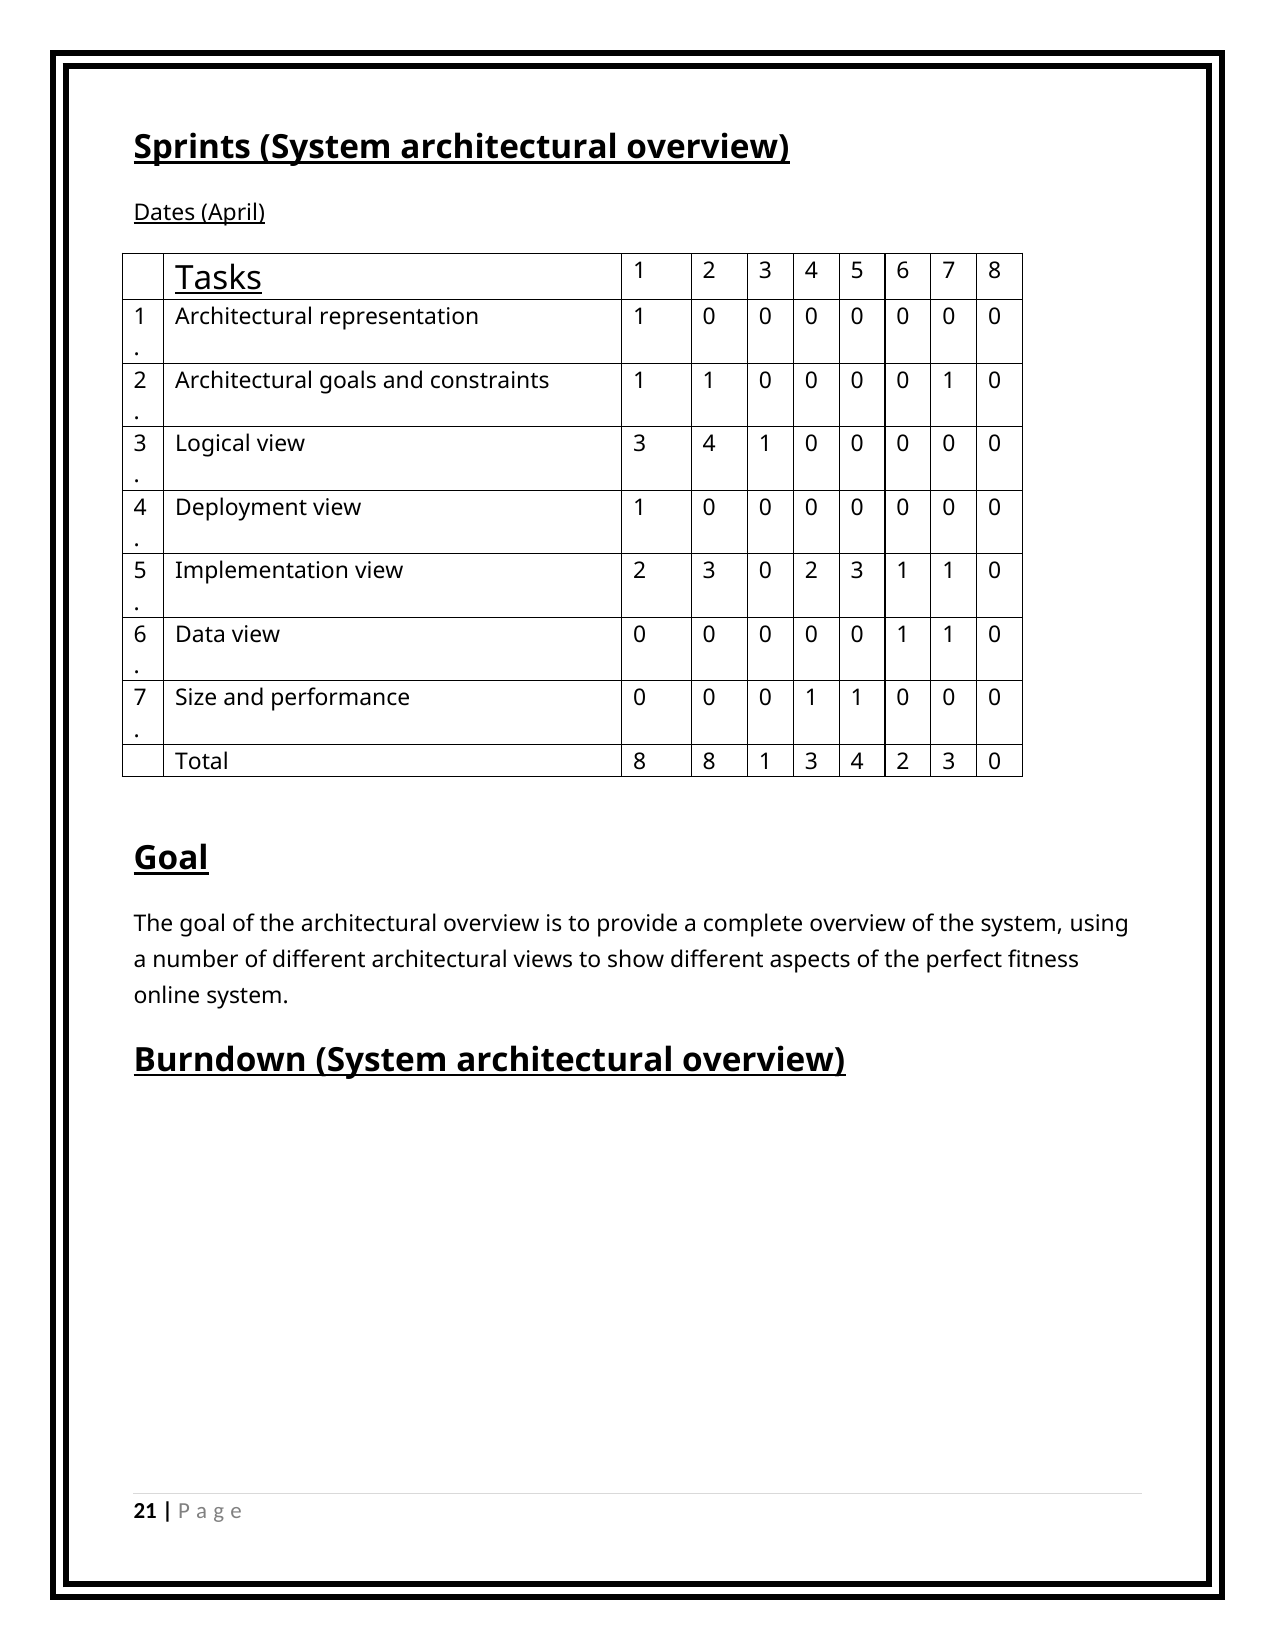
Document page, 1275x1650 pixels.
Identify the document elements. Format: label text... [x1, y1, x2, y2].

table_header 1 [622, 254, 691, 299]
table_cell 0 [748, 554, 793, 617]
table_cell 4. [123, 491, 163, 553]
table_cell 0 [794, 300, 839, 363]
table_header 2 [692, 254, 747, 299]
table_cell 0 [931, 427, 976, 490]
table_cell Data view [164, 618, 621, 680]
table_cell Size and performance [164, 681, 621, 744]
table_cell 0 [794, 618, 839, 680]
table_cell 1 [886, 618, 930, 680]
table_cell 0 [840, 618, 884, 680]
table_cell 0 [886, 491, 930, 553]
table_cell 0 [748, 681, 793, 744]
table_header [123, 254, 163, 299]
table_cell 8 [692, 745, 747, 776]
table_cell 1 [931, 554, 976, 617]
table_cell 0 [977, 681, 1022, 744]
table_cell 0 [840, 491, 884, 553]
table_cell 0 [886, 681, 930, 744]
table_cell 2. [123, 364, 163, 426]
table_cell Implementation view [164, 554, 621, 617]
table_cell 3 [794, 745, 839, 776]
table_cell Deployment view [164, 491, 621, 553]
table_cell 1 [748, 427, 793, 490]
table_cell [123, 745, 163, 776]
table_cell 2 [622, 554, 691, 617]
table_cell 0 [692, 681, 747, 744]
table_cell 0 [622, 618, 691, 680]
text Dates (April) [133, 196, 1142, 227]
table_cell 0 [692, 618, 747, 680]
table_cell 3 [622, 427, 691, 490]
table_cell 0 [886, 300, 930, 363]
table_cell 0 [840, 427, 884, 490]
table_cell 0 [748, 364, 793, 426]
table_cell 0 [886, 427, 930, 490]
table_cell 0 [840, 300, 884, 363]
table_cell 0 [977, 364, 1022, 426]
table_cell 4 [692, 427, 747, 490]
text Sprints (System architectural overview) [133, 123, 1142, 168]
table_cell 5. [123, 554, 163, 617]
table_cell 6. [123, 618, 163, 680]
table_header 3 [748, 254, 793, 299]
table_cell 1 [622, 300, 691, 363]
table_cell 1. [123, 300, 163, 363]
table_cell 0 [931, 491, 976, 553]
table_cell 2 [794, 554, 839, 617]
table_header 4 [794, 254, 839, 299]
table_cell 1 [840, 681, 884, 744]
table_cell 0 [794, 364, 839, 426]
table_header 6 [886, 254, 930, 299]
table_header 5 [840, 254, 884, 299]
table_cell 3 [840, 554, 884, 617]
table_cell 3 [692, 554, 747, 617]
table_cell 1 [692, 364, 747, 426]
table_cell 3 [931, 745, 976, 776]
text Burndown (System architectural overview) [133, 1036, 1142, 1081]
table_cell Architectural representation [164, 300, 621, 363]
table_cell 0 [794, 491, 839, 553]
table_cell 0 [622, 681, 691, 744]
table_cell 1 [931, 618, 976, 680]
table_cell 1 [886, 554, 930, 617]
table_header Tasks [164, 254, 621, 299]
table_cell 0 [931, 681, 976, 744]
table_cell Total [164, 745, 621, 776]
table_cell 0 [748, 300, 793, 363]
table_cell 0 [692, 491, 747, 553]
table_cell 1 [622, 491, 691, 553]
table_cell 8 [622, 745, 691, 776]
table_header 8 [977, 254, 1022, 299]
table_cell 0 [748, 618, 793, 680]
table_cell 3. [123, 427, 163, 490]
table_cell 0 [977, 300, 1022, 363]
table_cell 0 [977, 554, 1022, 617]
table_cell 4 [840, 745, 884, 776]
table_cell 7. [123, 681, 163, 744]
table_cell 0 [931, 300, 976, 363]
table_cell 1 [794, 681, 839, 744]
table_cell 0 [886, 364, 930, 426]
table_cell 0 [977, 618, 1022, 680]
table_cell 0 [692, 300, 747, 363]
table_cell 0 [840, 364, 884, 426]
table_cell Architectural goals and constraints [164, 364, 621, 426]
table_cell 0 [748, 491, 793, 553]
table_header 7 [931, 254, 976, 299]
text The goal of the architectural overview is to provide a complete overview of the system, using a number of different architectural views to show different aspects of the perfect fitness online system. [133, 907, 1142, 1010]
table_cell Logical view [164, 427, 621, 490]
table_cell 1 [622, 364, 691, 426]
table_cell 0 [794, 427, 839, 490]
table_cell 1 [931, 364, 976, 426]
table_cell 0 [977, 491, 1022, 553]
table_cell 0 [977, 745, 1022, 776]
table_cell 0 [977, 427, 1022, 490]
text Goal [133, 834, 1142, 879]
table_cell 2 [886, 745, 930, 776]
table_cell 1 [748, 745, 793, 776]
